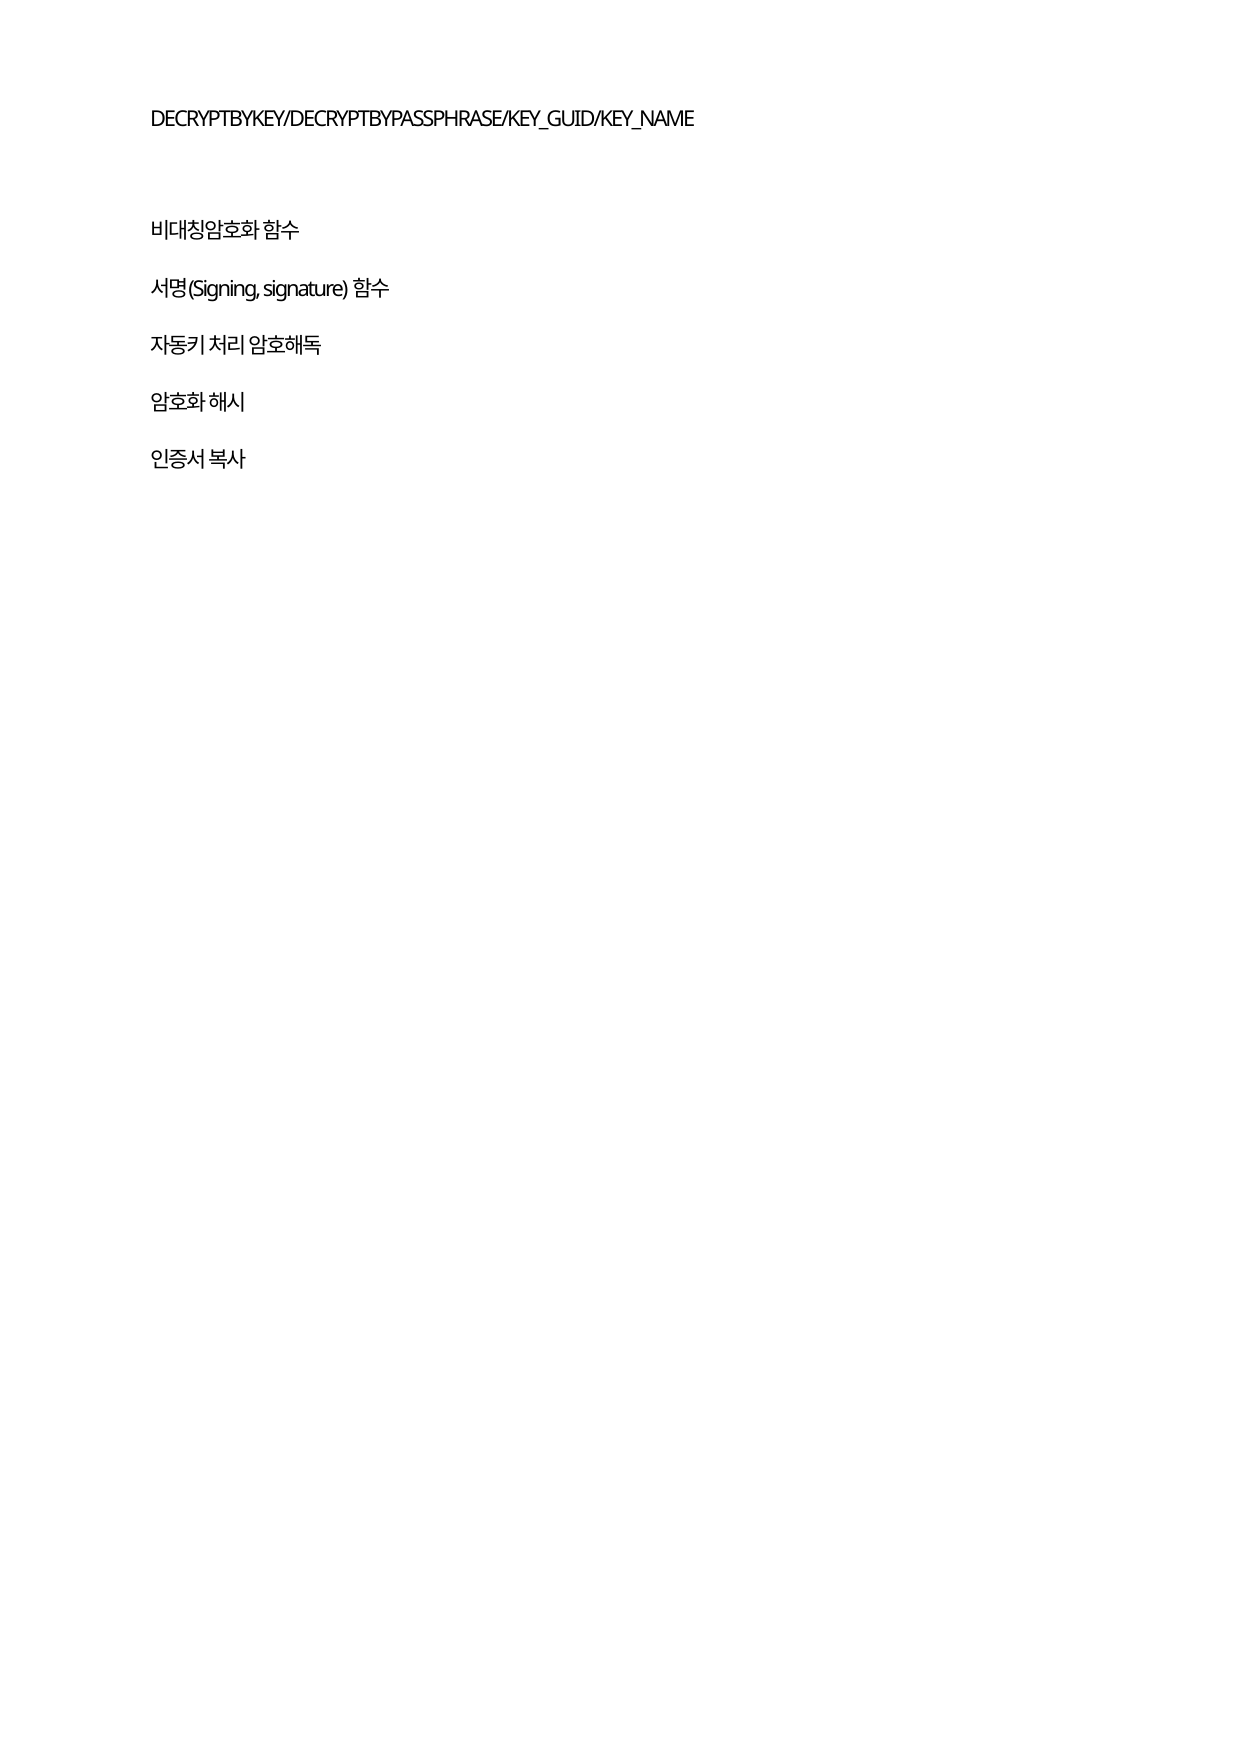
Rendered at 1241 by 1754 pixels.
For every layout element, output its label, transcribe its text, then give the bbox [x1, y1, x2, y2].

text 비대칭암호화 함수 [150, 213, 1090, 245]
text 인증서 복사 [150, 442, 1090, 474]
text 서명(Signing, signature) 함수 [150, 271, 1090, 302]
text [150, 103, 1090, 133]
text 자동키 처리 암호해독 [150, 328, 1090, 359]
text 암호화 해시 [150, 385, 1090, 417]
